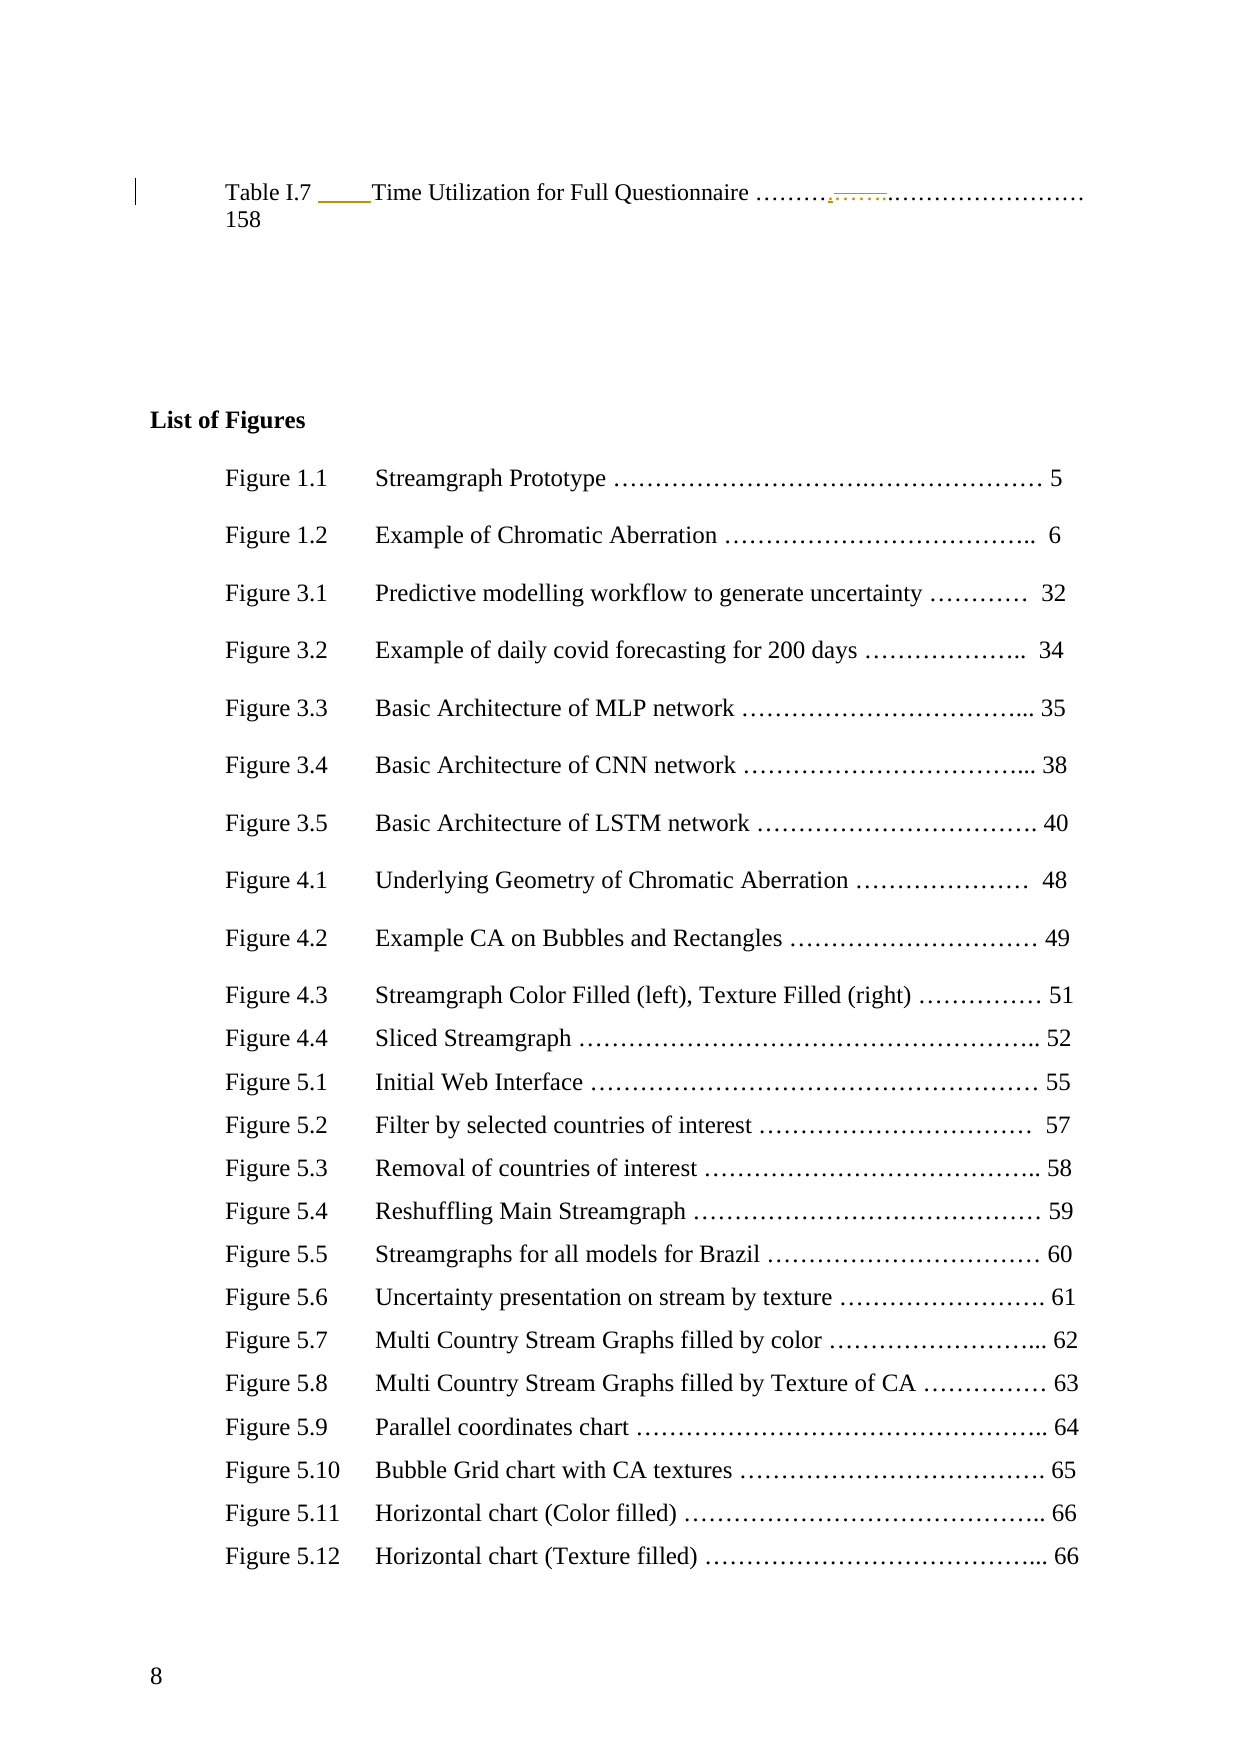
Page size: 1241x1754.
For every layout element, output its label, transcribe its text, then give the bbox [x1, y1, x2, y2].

text Figure 3.4 Basic Architecture of CNN network ……………………………... 38 [150, 750, 1090, 779]
text Figure 5.1 Initial Web Interface ……………………………………………… 55 [150, 1067, 1090, 1095]
text Figure 4.4 Sliced Streamgraph ……………………………………………….. 52 [150, 1023, 1090, 1052]
text Figure 5.5 Streamgraphs for all models for Brazil …………………………… 60 [150, 1239, 1090, 1268]
text Figure 5.9 Parallel coordinates chart ………………………………………….. 64 [150, 1412, 1090, 1440]
text Figure 5.4 Reshuffling Main Streamgraph …………………………………… 59 [150, 1196, 1090, 1225]
text Figure 5.2 Filter by selected countries of interest …………………………… 57 [150, 1110, 1090, 1138]
text Figure 3.1 Predictive modelling workflow to generate uncertainty ………… 32 [150, 578, 1090, 607]
text Figure 5.8 Multi Country Stream Graphs filled by Texture of CA …………… 63 [150, 1368, 1090, 1397]
text Figure 5.12 Horizontal chart (Texture filled) …………………………………... 66 [150, 1541, 1090, 1570]
text Figure 5.3 Removal of countries of interest ………………………………….. 58 [150, 1153, 1090, 1182]
text Figure 5.7 Multi Country Stream Graphs filled by color ……………………... 62 [150, 1325, 1090, 1354]
text Figure 4.3 Streamgraph Color Filled (left), Texture Filled (right) …………… 51 [150, 980, 1090, 1009]
text Table I.7 Time Utilization for Full Questionnaire ……….…………………… 158 [225, 150, 1090, 233]
text Figure 5.11 Horizontal chart (Color filled) …………………………………….. 66 [150, 1498, 1090, 1527]
text Figure 3.3 Basic Architecture of MLP network ……………………………... 35 [150, 693, 1090, 722]
text Figure 5.10 Bubble Grid chart with CA textures ………………………………. 65 [150, 1455, 1090, 1483]
text Figure 4.2 Example CA on Bubbles and Rectangles ………………………… 49 [150, 923, 1090, 952]
text Figure 5.6 Uncertainty presentation on stream by texture ……………………. 61 [150, 1282, 1090, 1311]
text Figure 3.5 Basic Architecture of LSTM network ……………………………. 40 [150, 808, 1090, 837]
text Figure 4.1 Underlying Geometry of Chromatic Aberration ………………… 48 [150, 865, 1090, 894]
text List of Figures [150, 405, 1090, 434]
text Figure 1.1 Streamgraph Prototype ………………………….………………… 5 [150, 463, 1090, 492]
text Figure 1.2 Example of Chromatic Aberration ……………………………….. 6 [150, 520, 1090, 549]
text Figure 3.2 Example of daily covid forecasting for 200 days ……………….. 34 [150, 635, 1090, 664]
